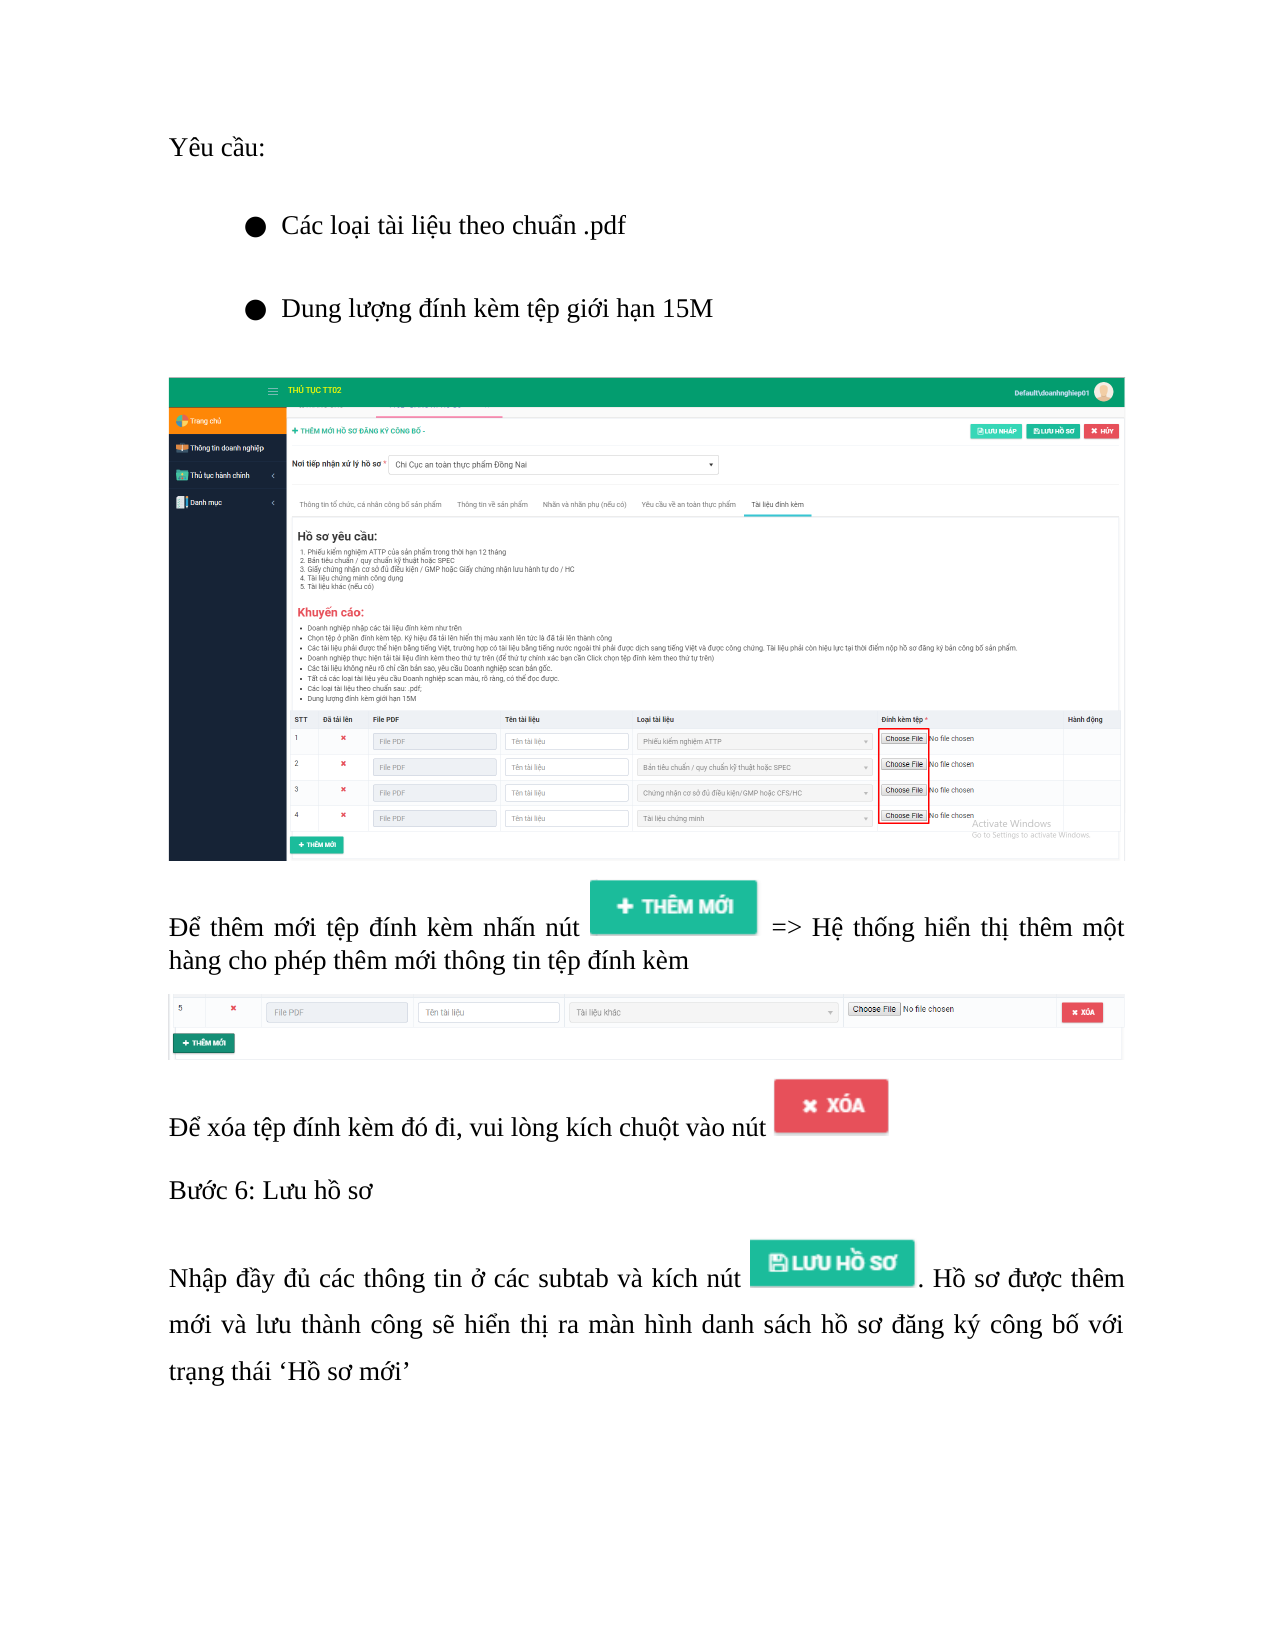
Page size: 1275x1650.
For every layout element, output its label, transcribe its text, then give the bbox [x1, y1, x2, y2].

text Yêu cầu: [169, 131, 1125, 162]
text Nhập đầy đủ các thông tin ở các subtab và kích nút . Hồ sơ được thêm mới và lưu thành công sẽ hiển thị ra màn hình danh sách hồ sơ đăng ký công bố với trạng thái ‘Hồ sơ mới’ [169, 1237, 1125, 1386]
picture [773, 1078, 889, 1136]
list Các loại tài liệu theo chuẩn .pdf [244, 194, 1125, 250]
picture [168, 377, 1125, 861]
list Dung lượng đính kèm tệp giới hạn 15M [244, 278, 1125, 333]
text Để xóa tệp đính kèm đó đi, vui lòng kích chuột vào nút [169, 1078, 1125, 1142]
text Để thêm mới tệp đính kèm nhấn nút => Hệ thống hiển thị thêm một hàng cho phép thêm mới thông tin tệp đính kèm [169, 880, 1125, 975]
picture [168, 994, 1125, 1060]
picture [590, 879, 762, 936]
text Bước 6: Lưu hồ sơ [169, 1174, 1125, 1205]
picture [750, 1237, 918, 1288]
